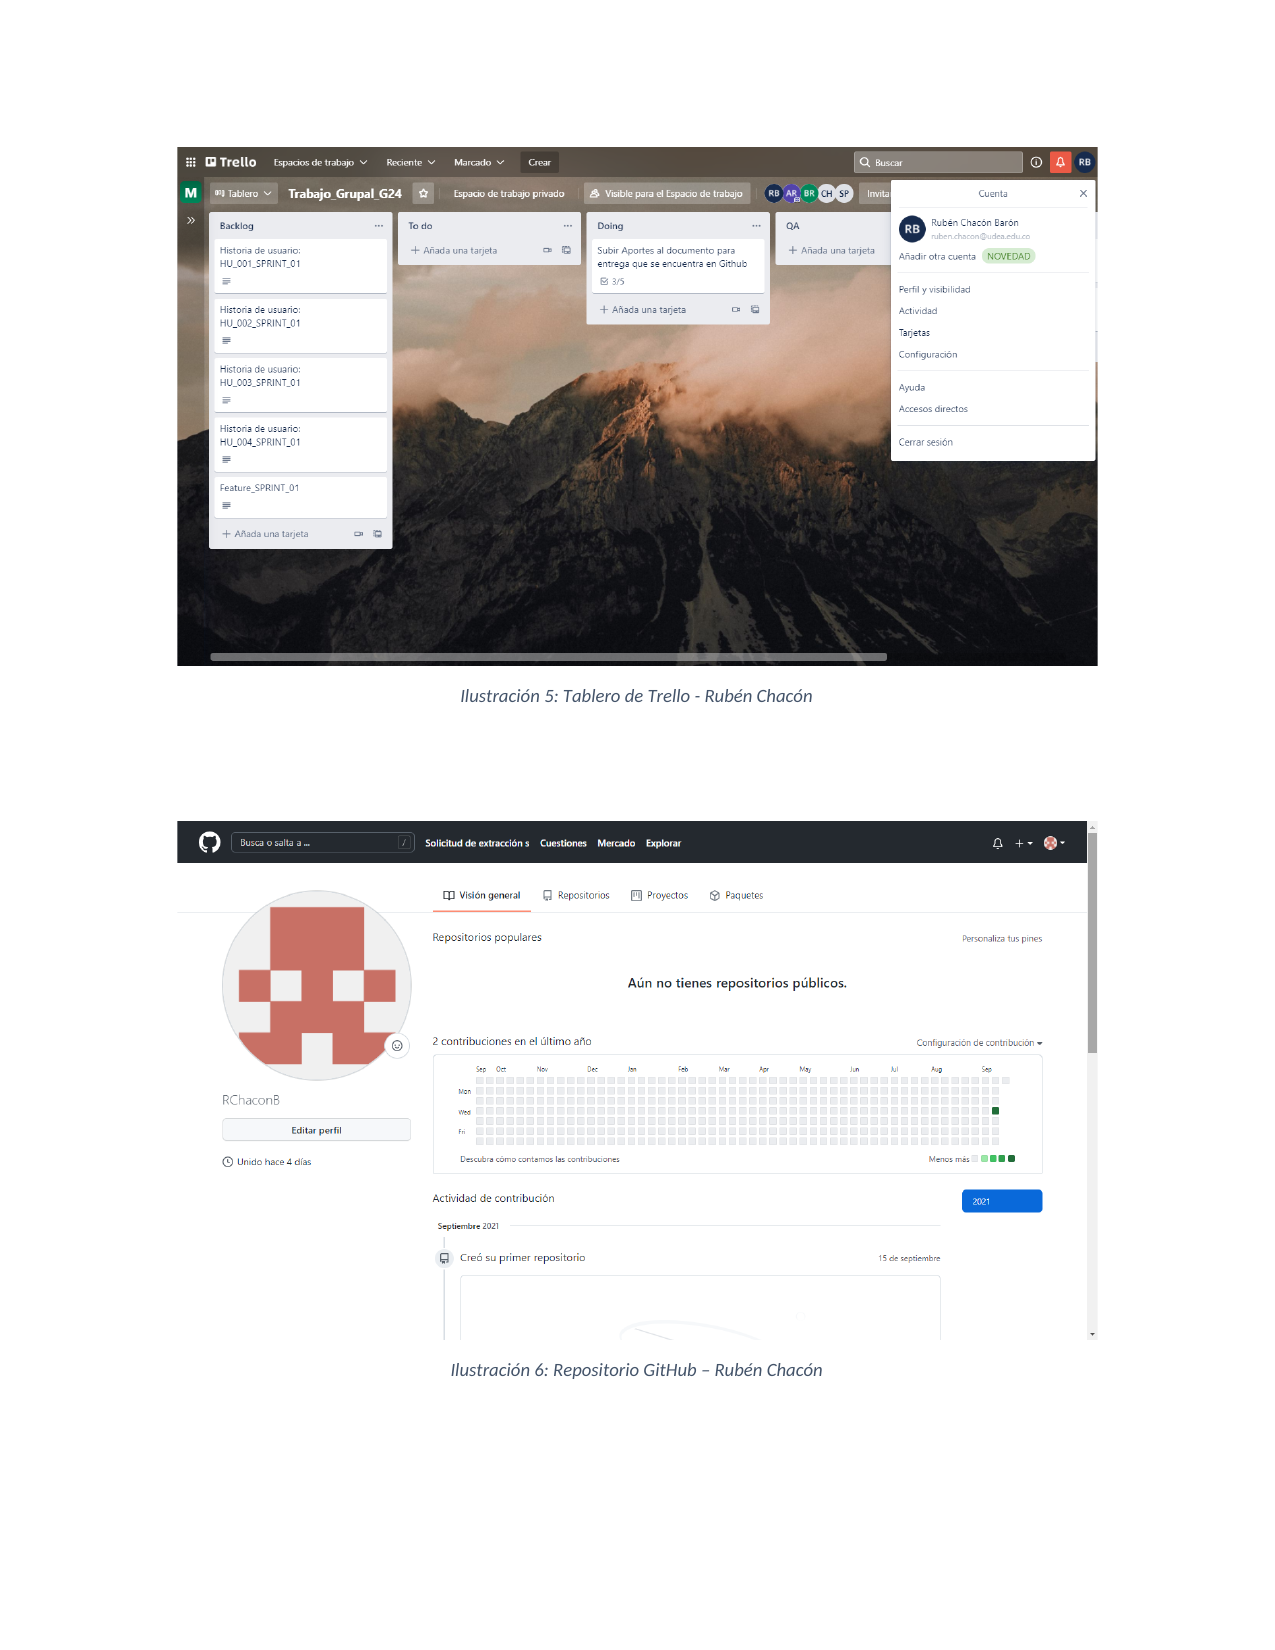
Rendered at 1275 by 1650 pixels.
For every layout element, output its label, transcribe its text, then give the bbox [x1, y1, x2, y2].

picture [177, 147, 1098, 666]
text Ilustración 6: Repositorio GitHub – Rubén Chacón [177, 1358, 1098, 1381]
picture [177, 821, 1098, 1340]
text Ilustración 5: Tablero de Trello - Rubén Chacón [177, 684, 1098, 707]
